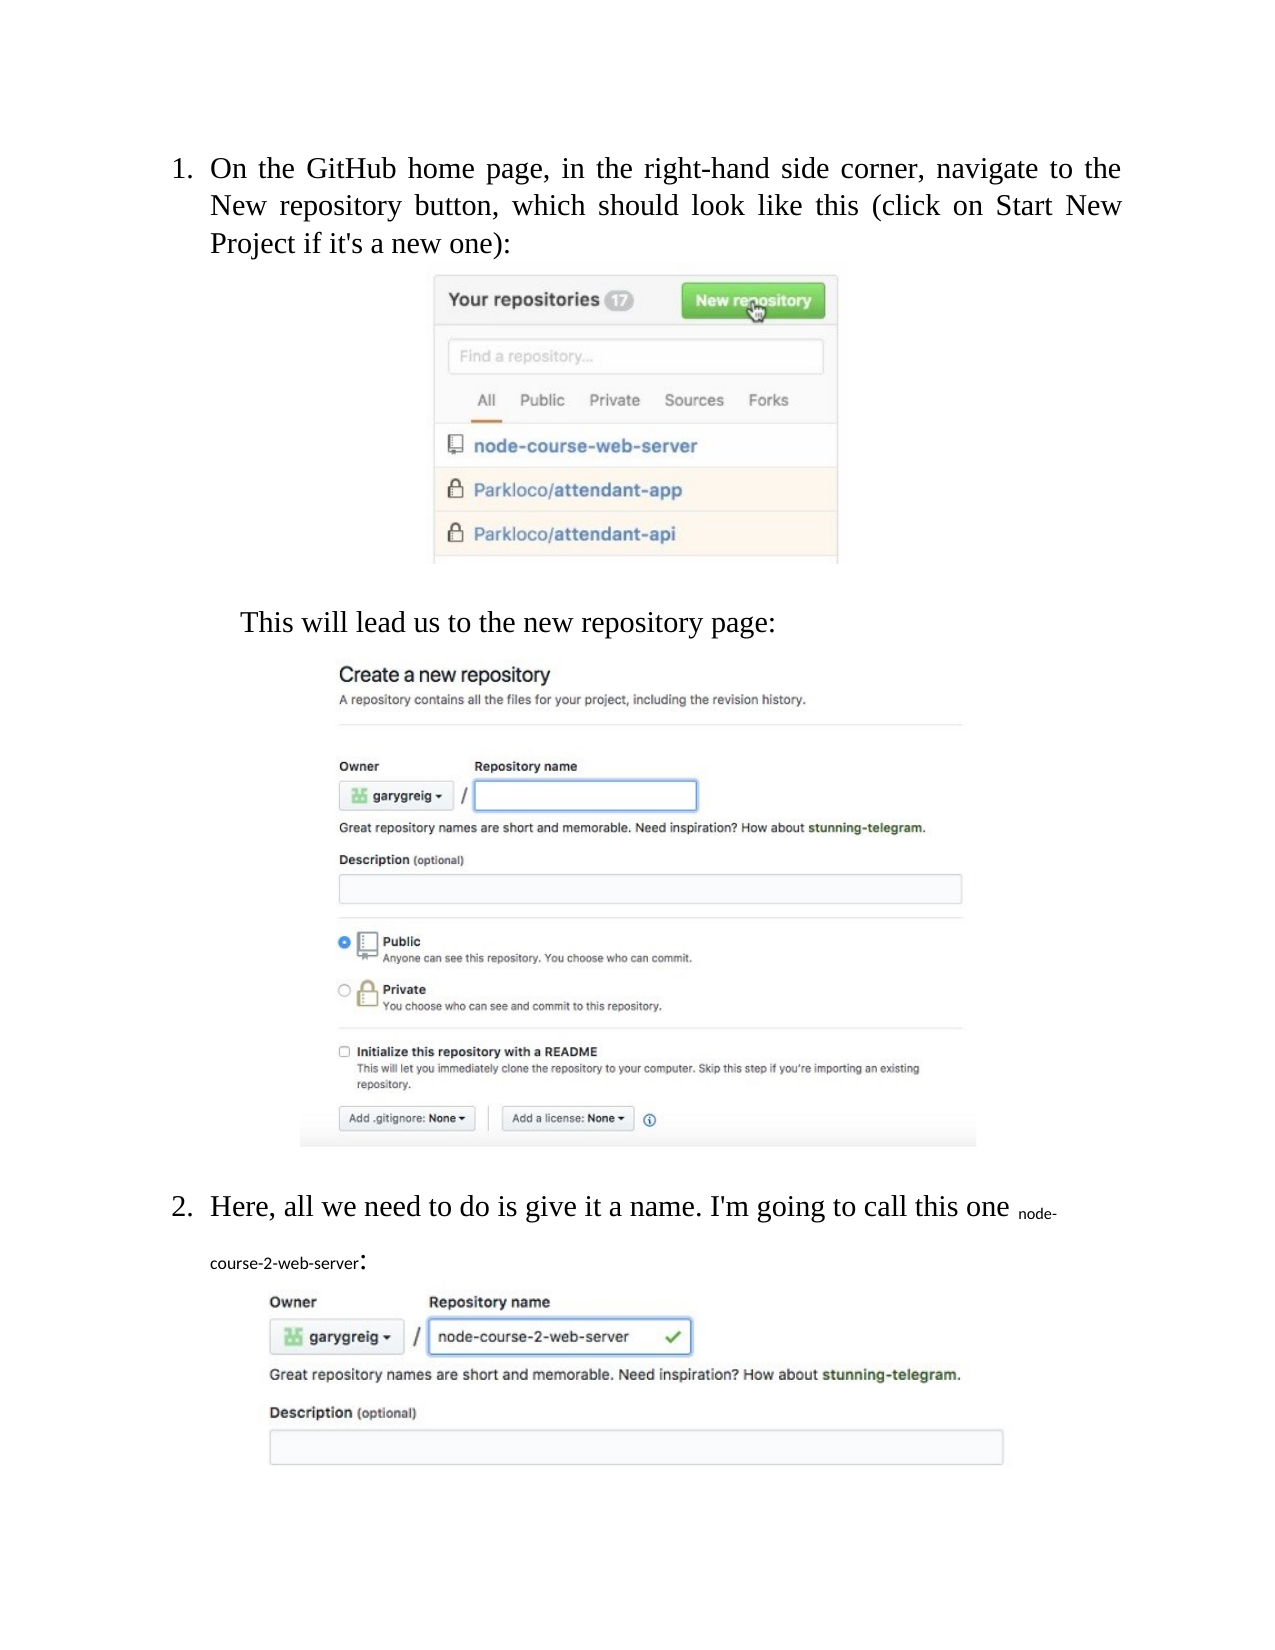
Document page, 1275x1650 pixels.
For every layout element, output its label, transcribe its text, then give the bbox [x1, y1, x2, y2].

text course-2-web-server: [210, 1241, 695, 1276]
picture [300, 641, 977, 1147]
text This will lead us to the new repository page: [240, 604, 1123, 639]
list On the GitHub home page, in the right-hand side corner, navigate to the New repository button, which should look like this (click on Start New Project if it's a new one): [171, 150, 1123, 259]
list Here, all we need to do is give it a name. I'm going to call this one node- [171, 1188, 1123, 1223]
picture [258, 1279, 1019, 1481]
picture [426, 262, 849, 564]
